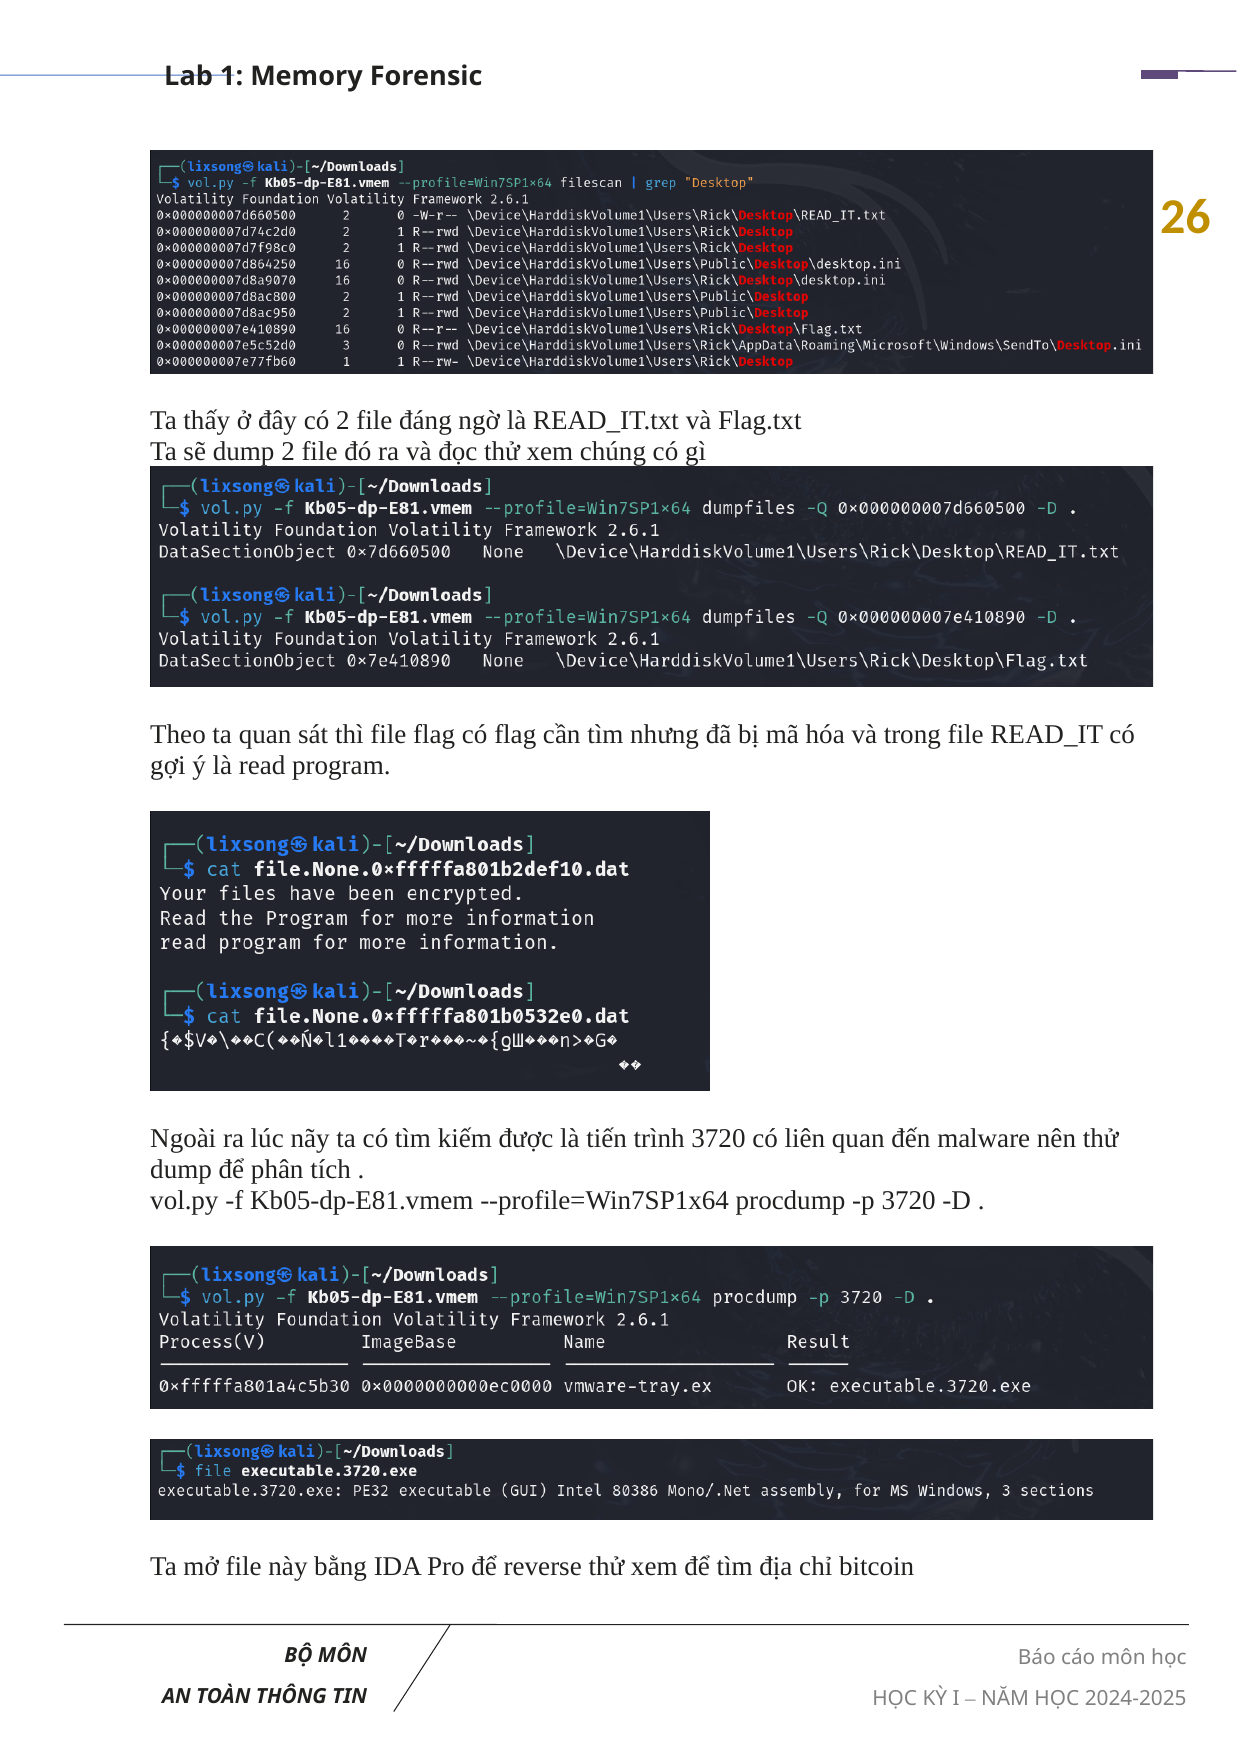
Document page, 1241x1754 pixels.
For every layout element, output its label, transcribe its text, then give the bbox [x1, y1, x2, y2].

picture [150, 1439, 1154, 1520]
text Ta sẽ dump 2 file đó ra và đọc thử xem chúng có gì [150, 435, 1153, 466]
text Ta mở file này bằng IDA Pro để reverse thử xem để tìm địa chỉ bitcoin [150, 1550, 1153, 1582]
picture [150, 466, 1154, 687]
text Theo ta quan sát thì file flag có flag cần tìm nhưng đã bị mã hóa và trong file READ_IT có gợi ý là read program. [150, 718, 1153, 780]
picture [150, 1246, 1154, 1409]
text Ngoài ra lúc nãy ta có tìm kiếm được là tiến trình 3720 có liên quan đến malware nên thử dump để phân tích . [150, 1122, 1153, 1184]
text vol.py -f Kb05-dp-E81.vmem --profile=Win7SP1x64 procdump -p 3720 -D . [150, 1184, 1153, 1215]
text Ta thấy ở đây có 2 file đáng ngờ là READ_IT.txt và Flag.txt [150, 404, 1153, 435]
picture [150, 150, 1154, 374]
picture [150, 811, 710, 1091]
